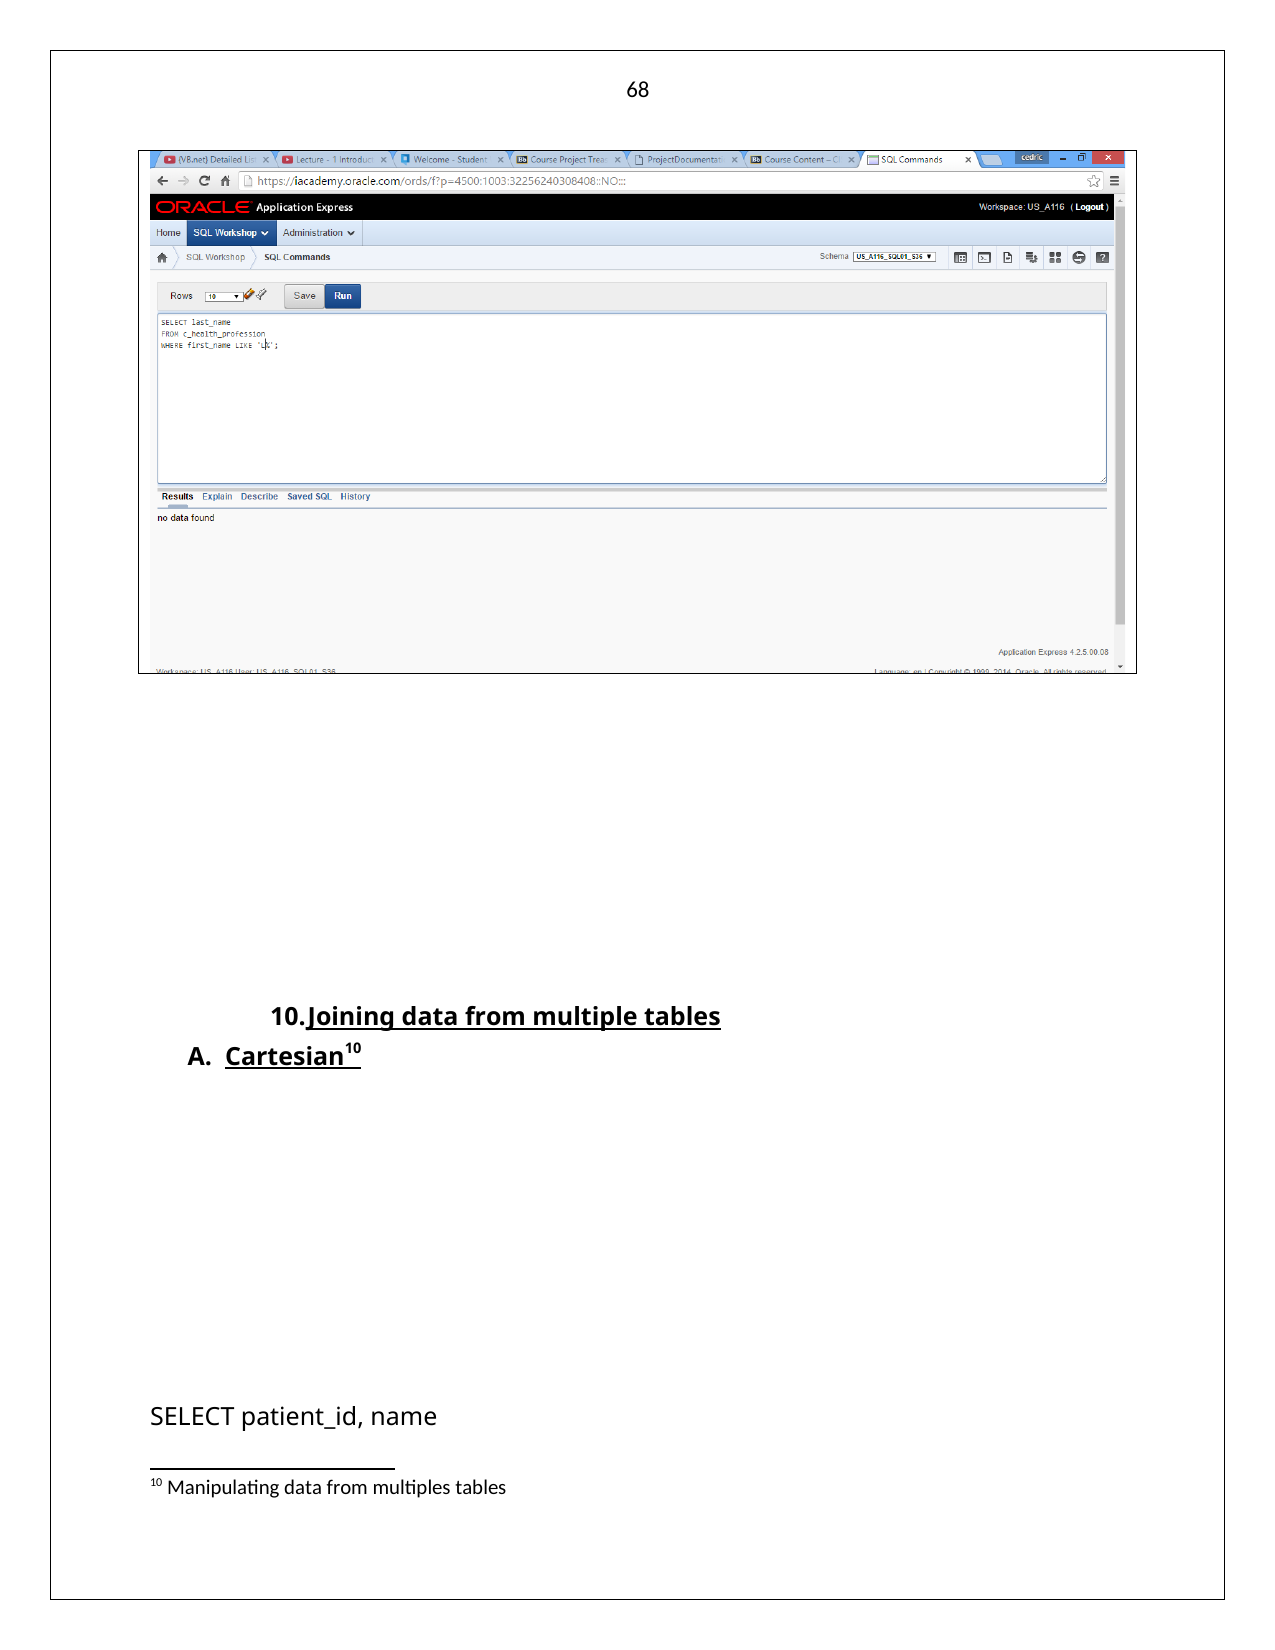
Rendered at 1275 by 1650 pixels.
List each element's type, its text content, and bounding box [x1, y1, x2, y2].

text SELECT patient_id, name [150, 1398, 1125, 1432]
table_header [1125, 151, 1136, 673]
list Joining data from multiple tables [270, 999, 1125, 1033]
list Cartesian [187, 1038, 1125, 1072]
table_header [139, 151, 150, 673]
picture [150, 151, 1125, 673]
